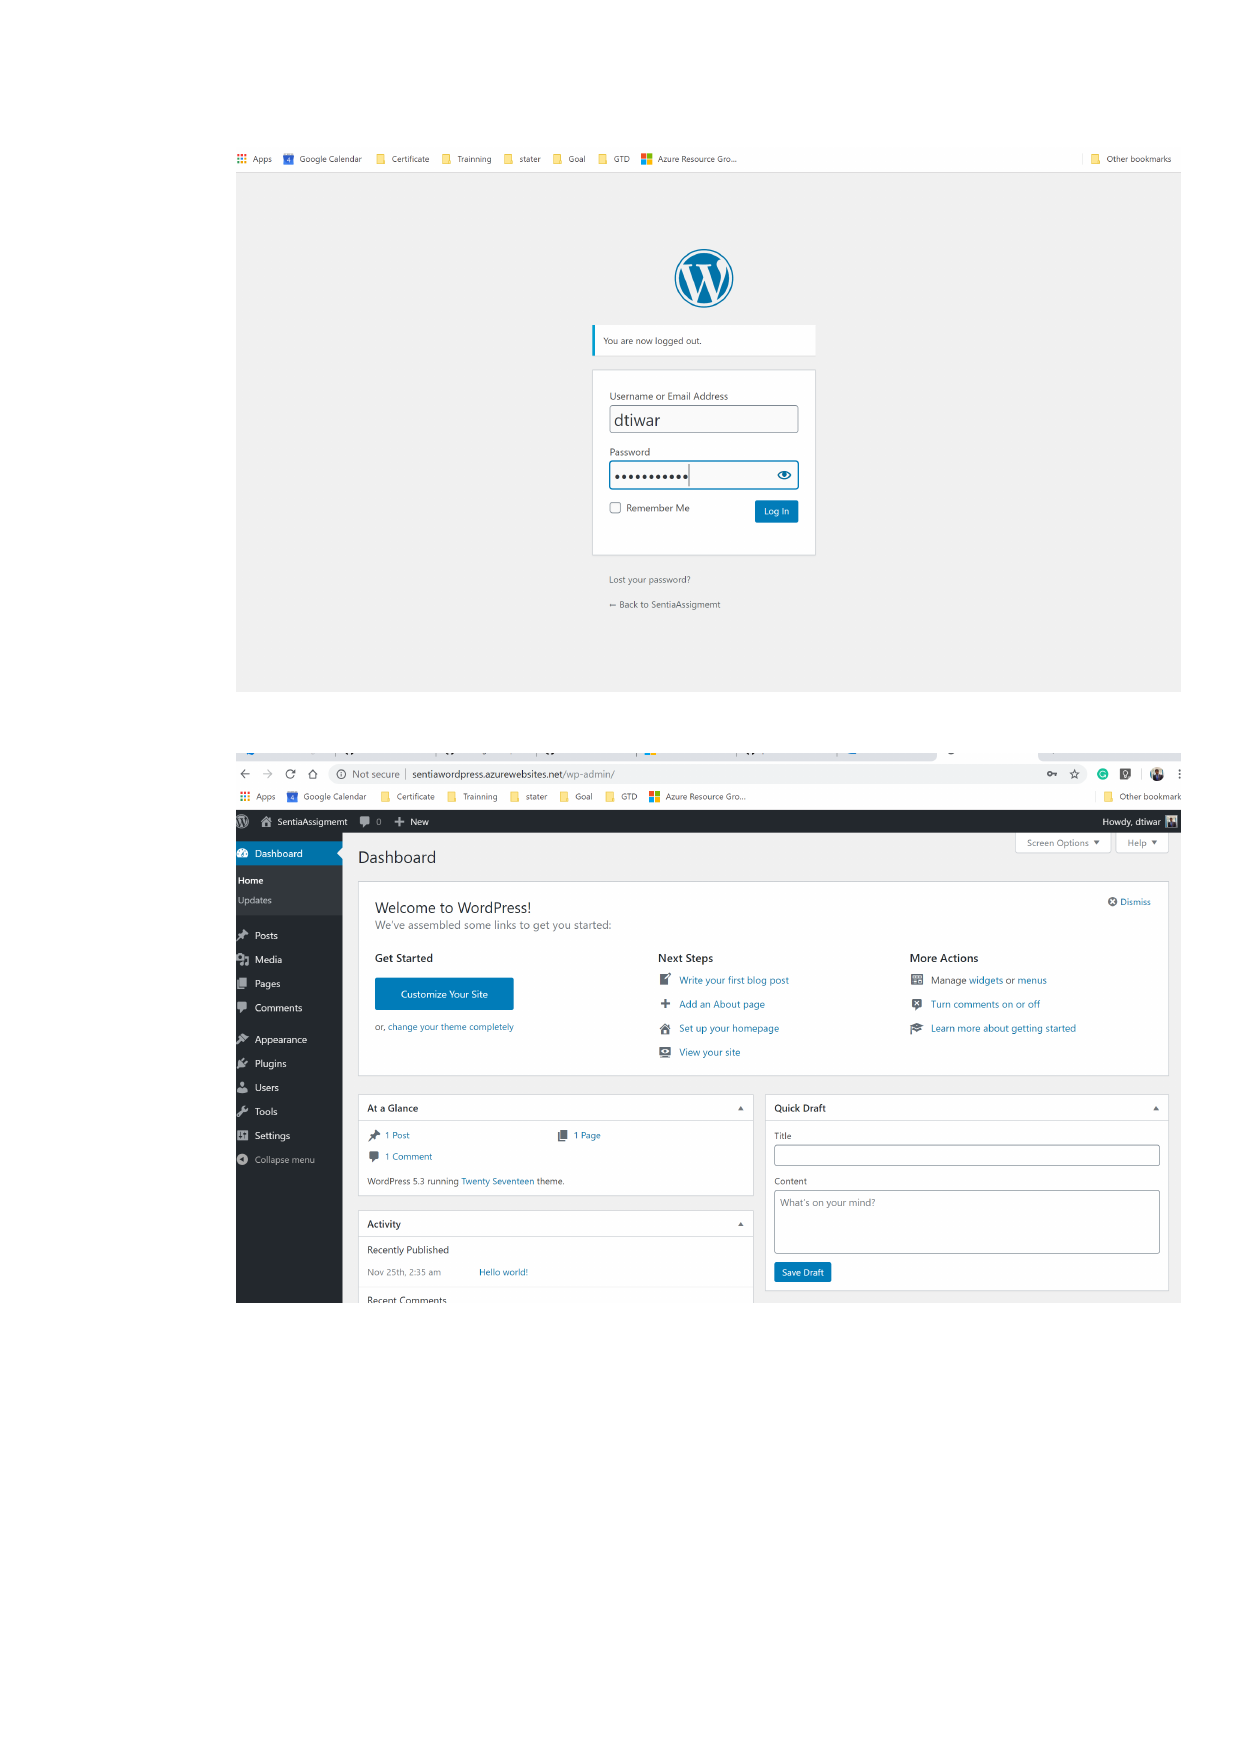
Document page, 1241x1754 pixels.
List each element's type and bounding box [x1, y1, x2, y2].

picture [236, 849, 247, 857]
picture [236, 147, 1181, 692]
picture [236, 753, 1181, 1303]
